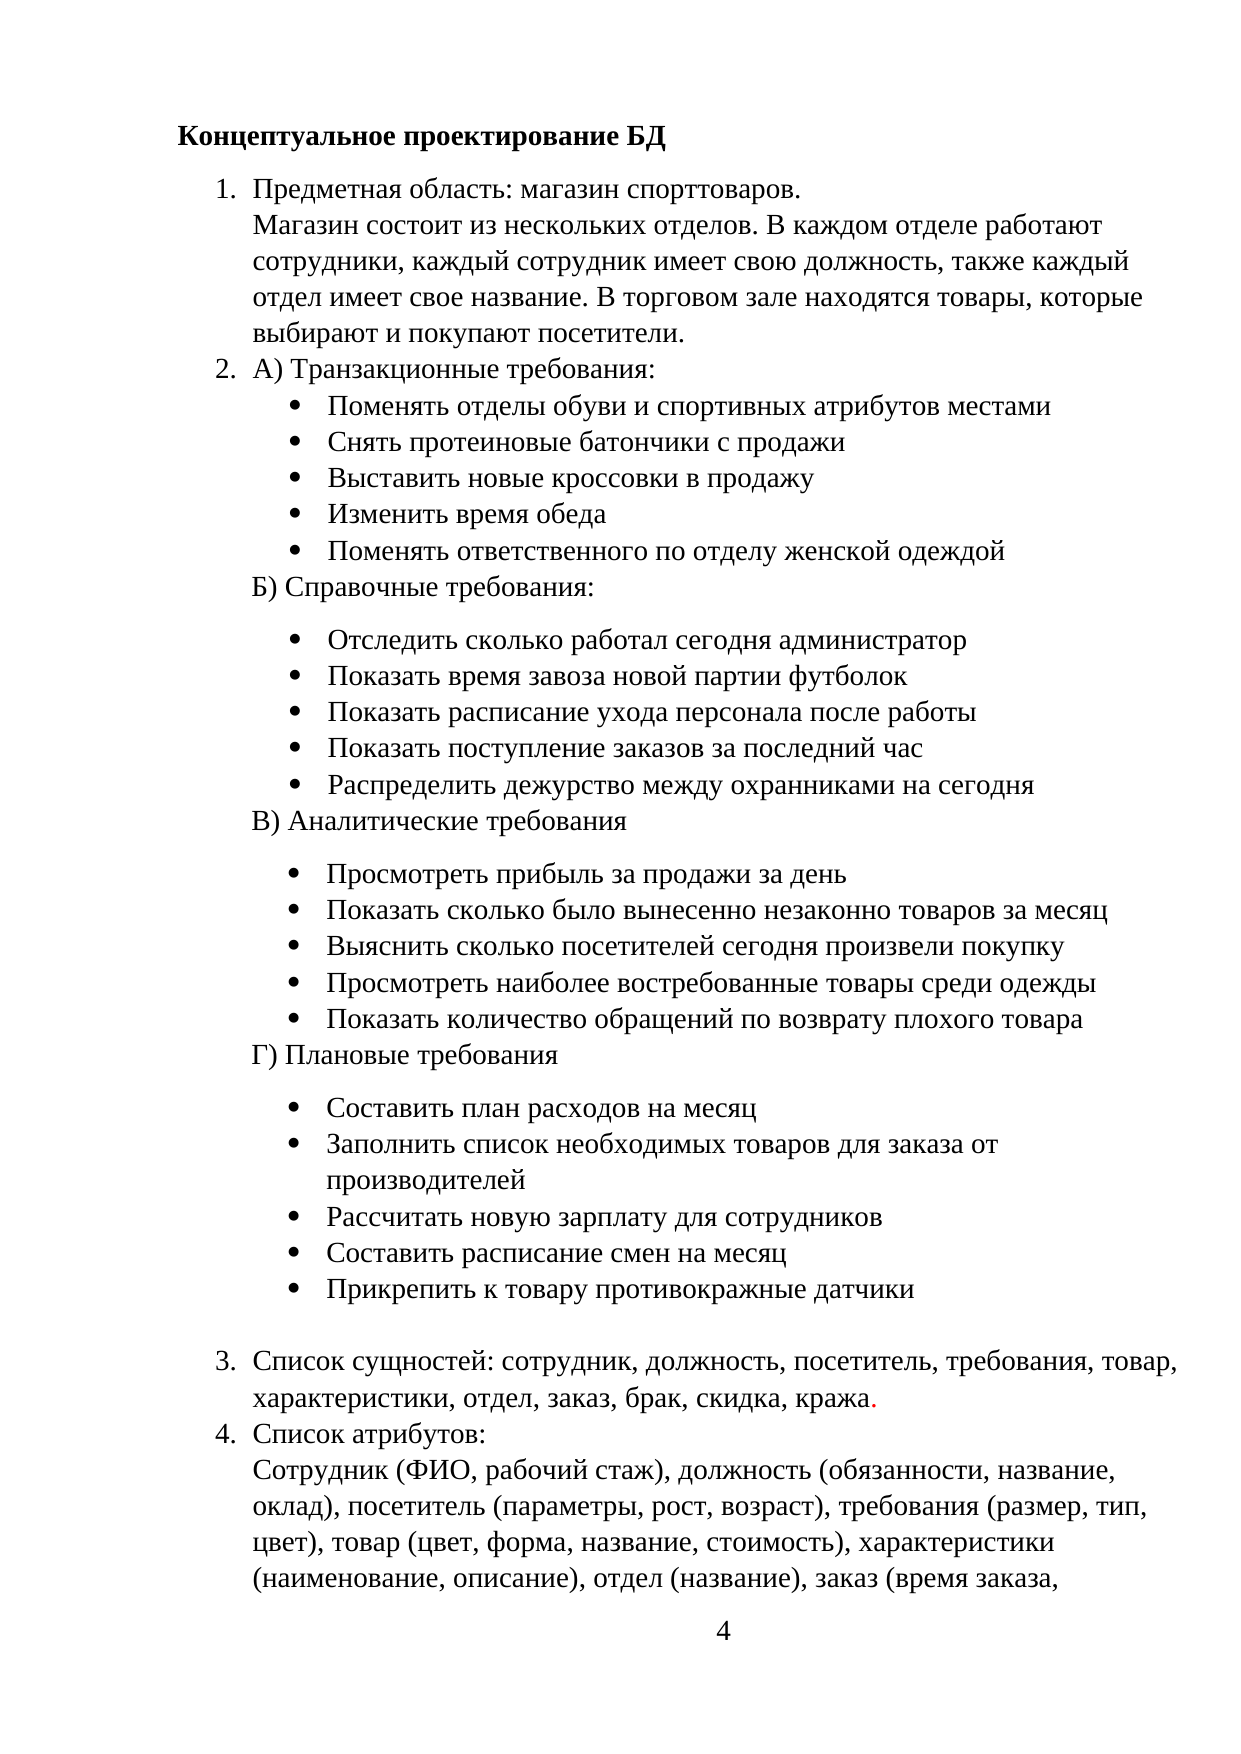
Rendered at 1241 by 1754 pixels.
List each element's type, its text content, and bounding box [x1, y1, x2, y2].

list Поменять отделы обуви и спортивных атрибутов местами [290, 388, 1181, 421]
list Просмотреть прибыль за продажи за день [288, 856, 1181, 889]
list Составить расписание смен на месяц [288, 1235, 1181, 1268]
list Список сущностей: сотрудник, должность, посетитель, требования, товар, характеристики, отдел, заказ, брак, скидка, кража. [215, 1343, 1181, 1413]
list Составить план расходов на месяц [288, 1090, 1181, 1124]
list Поменять ответственного по отделу женской одеждой [290, 533, 1181, 566]
list Выставить новые кроссовки в продажу [290, 460, 1181, 494]
text Б) Справочные требования: [251, 569, 1181, 603]
list Показать время завоза новой партии футболок [290, 658, 1181, 692]
list Список атрибутов: [215, 1416, 1181, 1449]
text Магазин состоит из нескольких отделов. В каждом отделе работают сотрудники, каждый сотрудник имеет свою должность, также каждый отдел имеет свое название. В торговом зале находятся товары, которые выбирают и покупают посетители. [252, 207, 1181, 349]
list Заполнить список необходимых товаров для заказа от производителей [288, 1126, 1181, 1196]
list Показать расписание ухода персонала после работы [290, 694, 1181, 728]
list Отследить сколько работал сегодня администратор [290, 622, 1181, 656]
list Распределить дежурство между охранниками на сегодня [290, 767, 1181, 801]
list Снять протеиновые батончики с продажи [290, 424, 1181, 458]
list Просмотреть наиболее востребованные товары среди одежды [288, 965, 1181, 998]
list Показать поступление заказов за последний час [290, 731, 1181, 764]
text Г) Плановые требования [251, 1037, 1181, 1071]
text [252, 1452, 1181, 1594]
list Предметная область: магазин спорттоваров. [215, 171, 1181, 204]
list Изменить время обеда [290, 497, 1181, 530]
list Рассчитать новую зарплату для сотрудников [288, 1199, 1181, 1232]
list Прикрепить к товару противокражные датчики [288, 1271, 1181, 1305]
text Концептуальное проектирование БД [177, 118, 1181, 152]
list А) Транзакционные требования: [215, 352, 1181, 385]
list Показать количество обращений по возврату плохого товара [288, 1001, 1181, 1034]
list Показать сколько было вынесенно незаконно товаров за месяц [288, 892, 1181, 926]
text В) Аналитические требования [251, 803, 1181, 837]
list Выяснить сколько посетителей сегодня произвели покупку [288, 928, 1181, 962]
